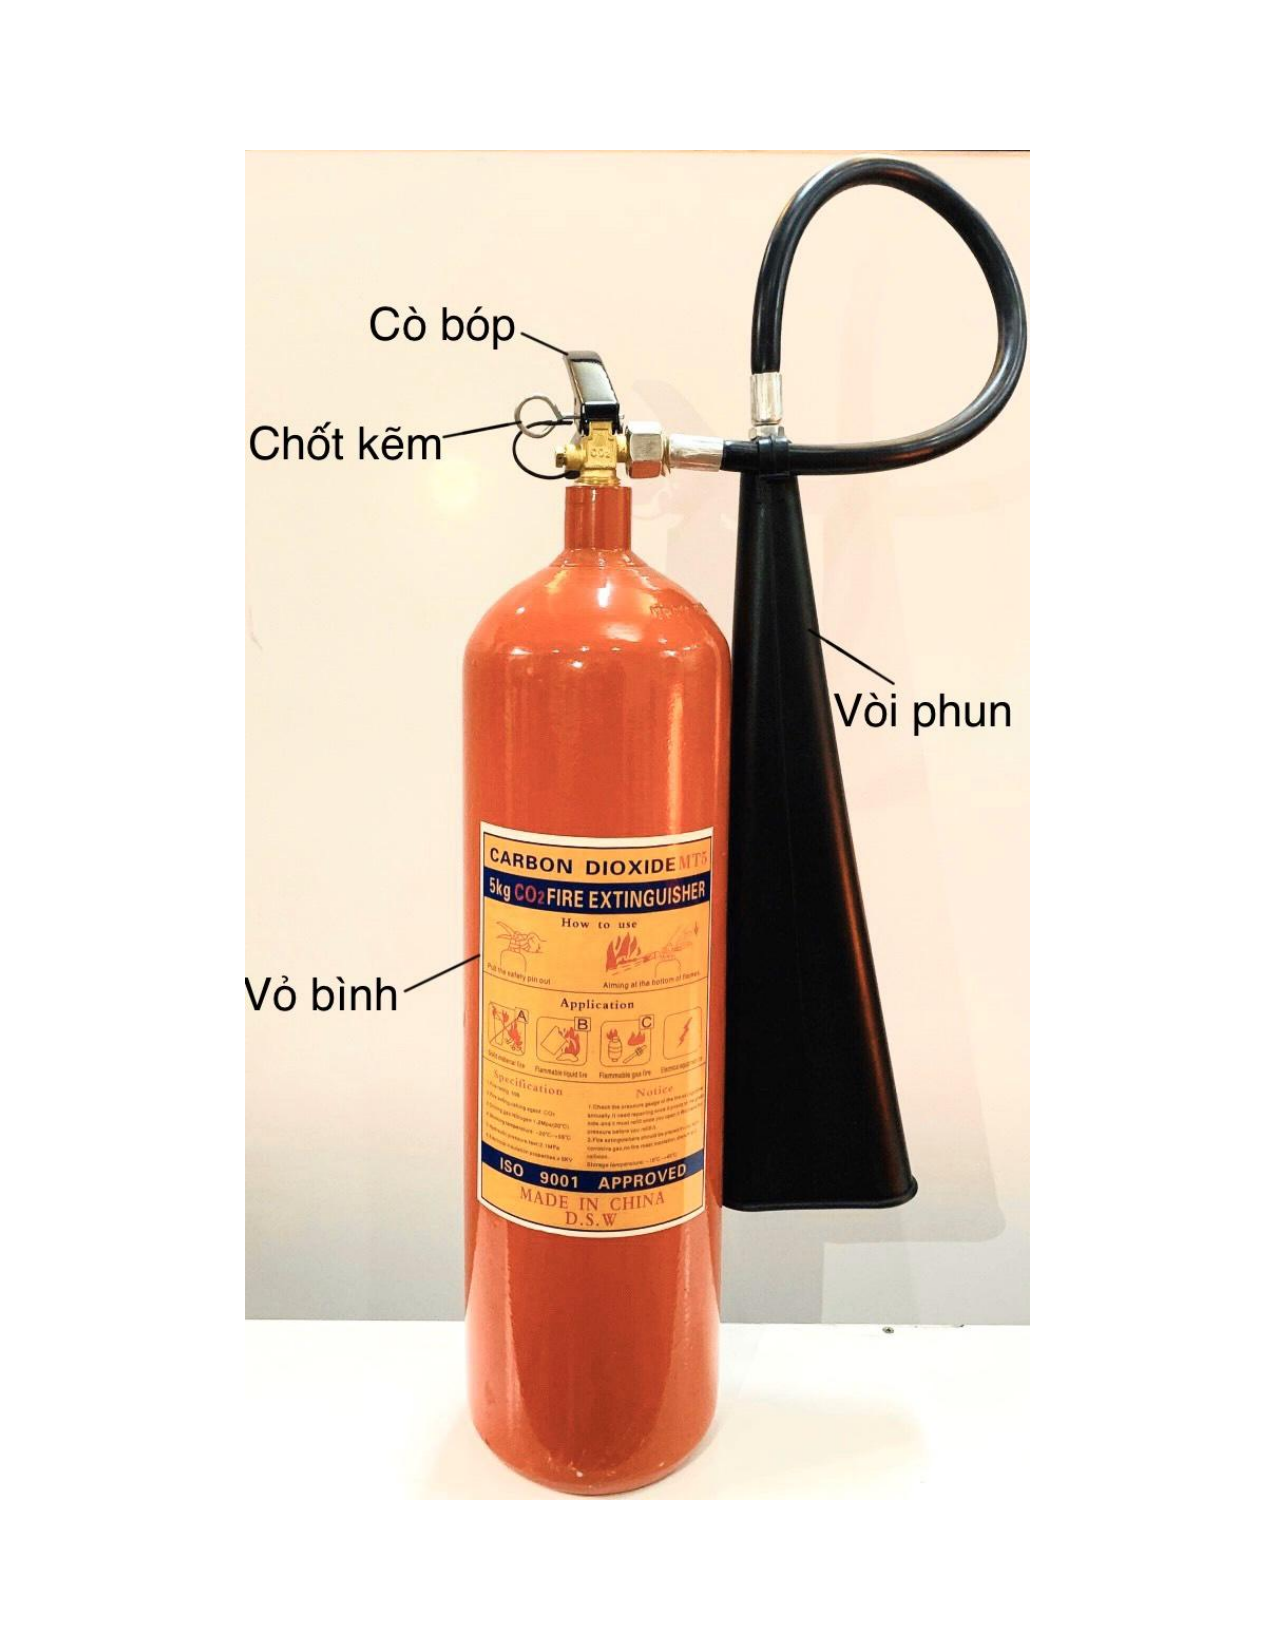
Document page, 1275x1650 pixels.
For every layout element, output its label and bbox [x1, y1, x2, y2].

picture [245, 150, 1030, 1500]
